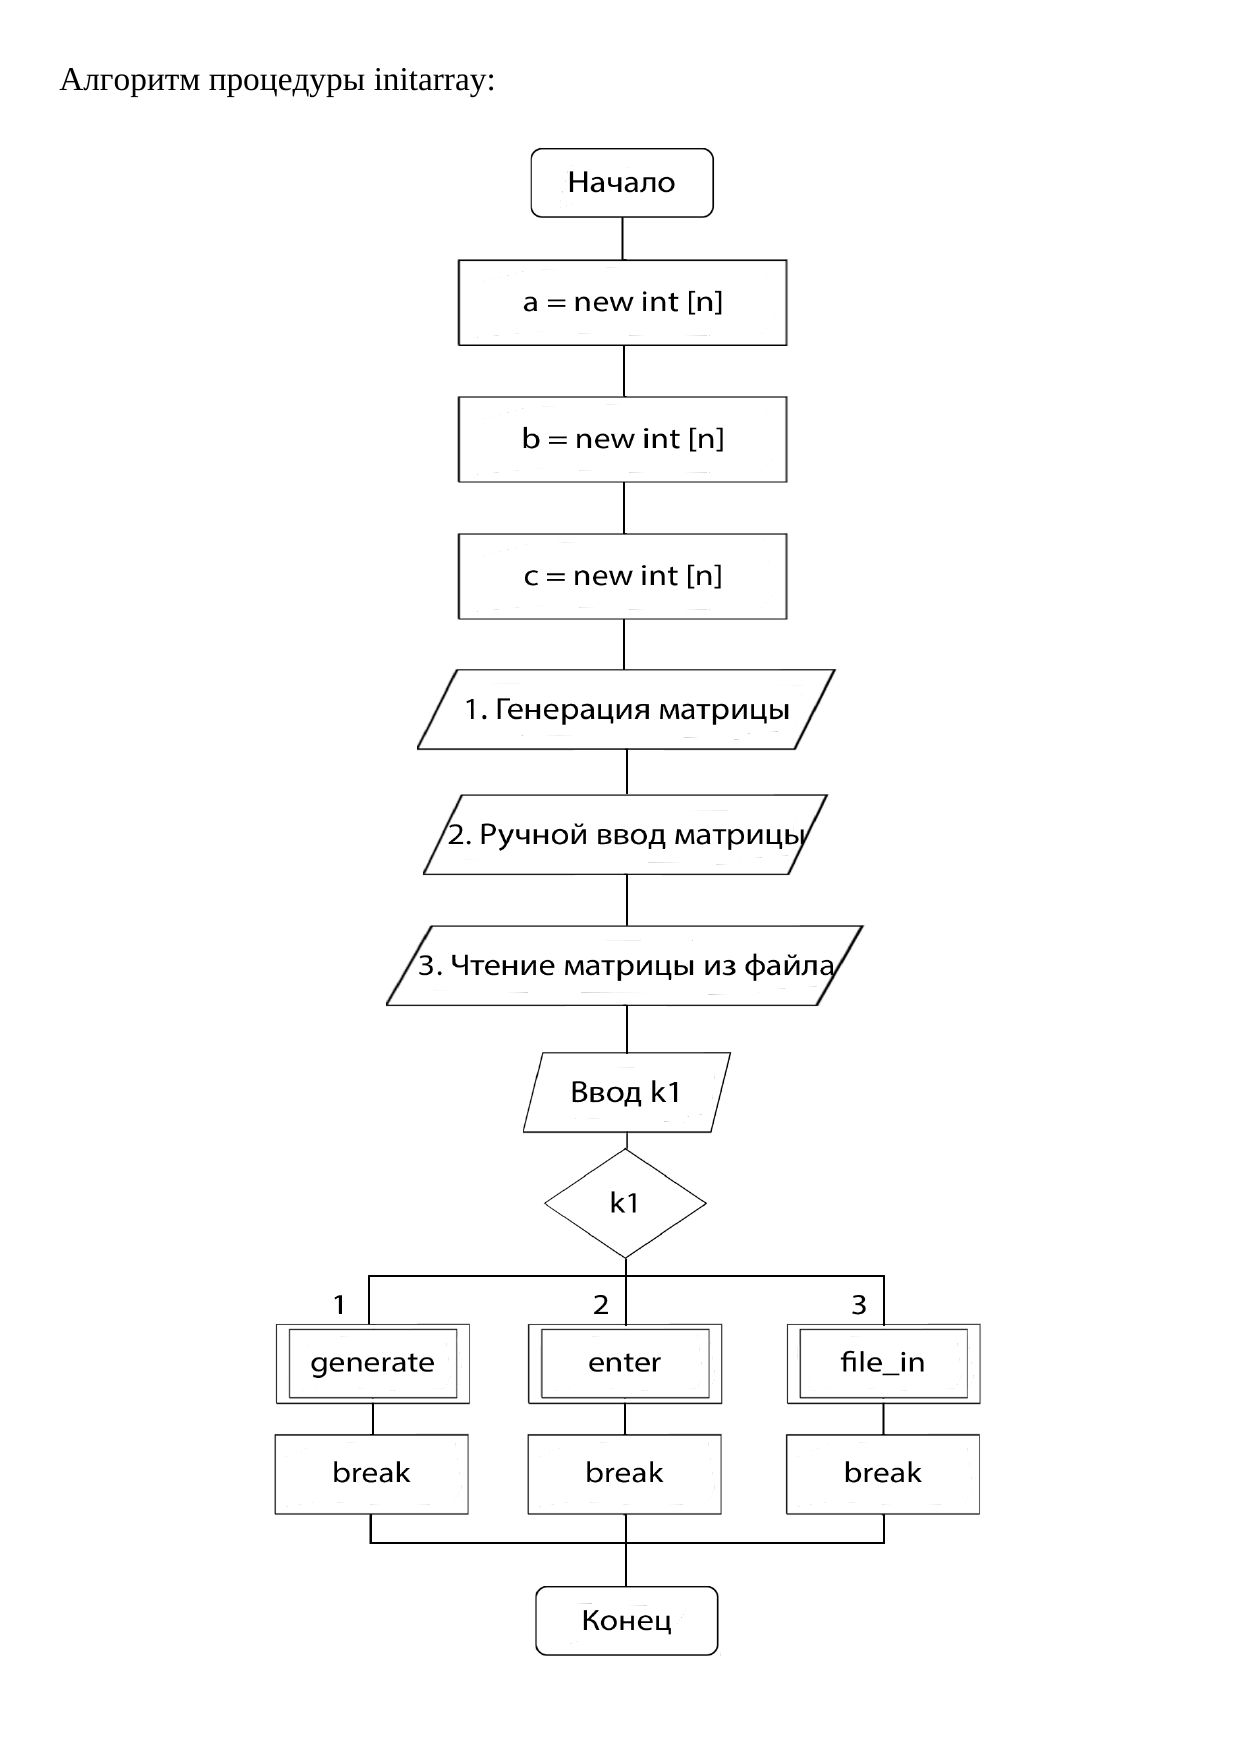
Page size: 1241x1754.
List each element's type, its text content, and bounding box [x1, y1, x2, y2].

picture [148, 117, 1092, 1693]
text Алгоритм процедуры initarray: [59, 59, 1181, 97]
